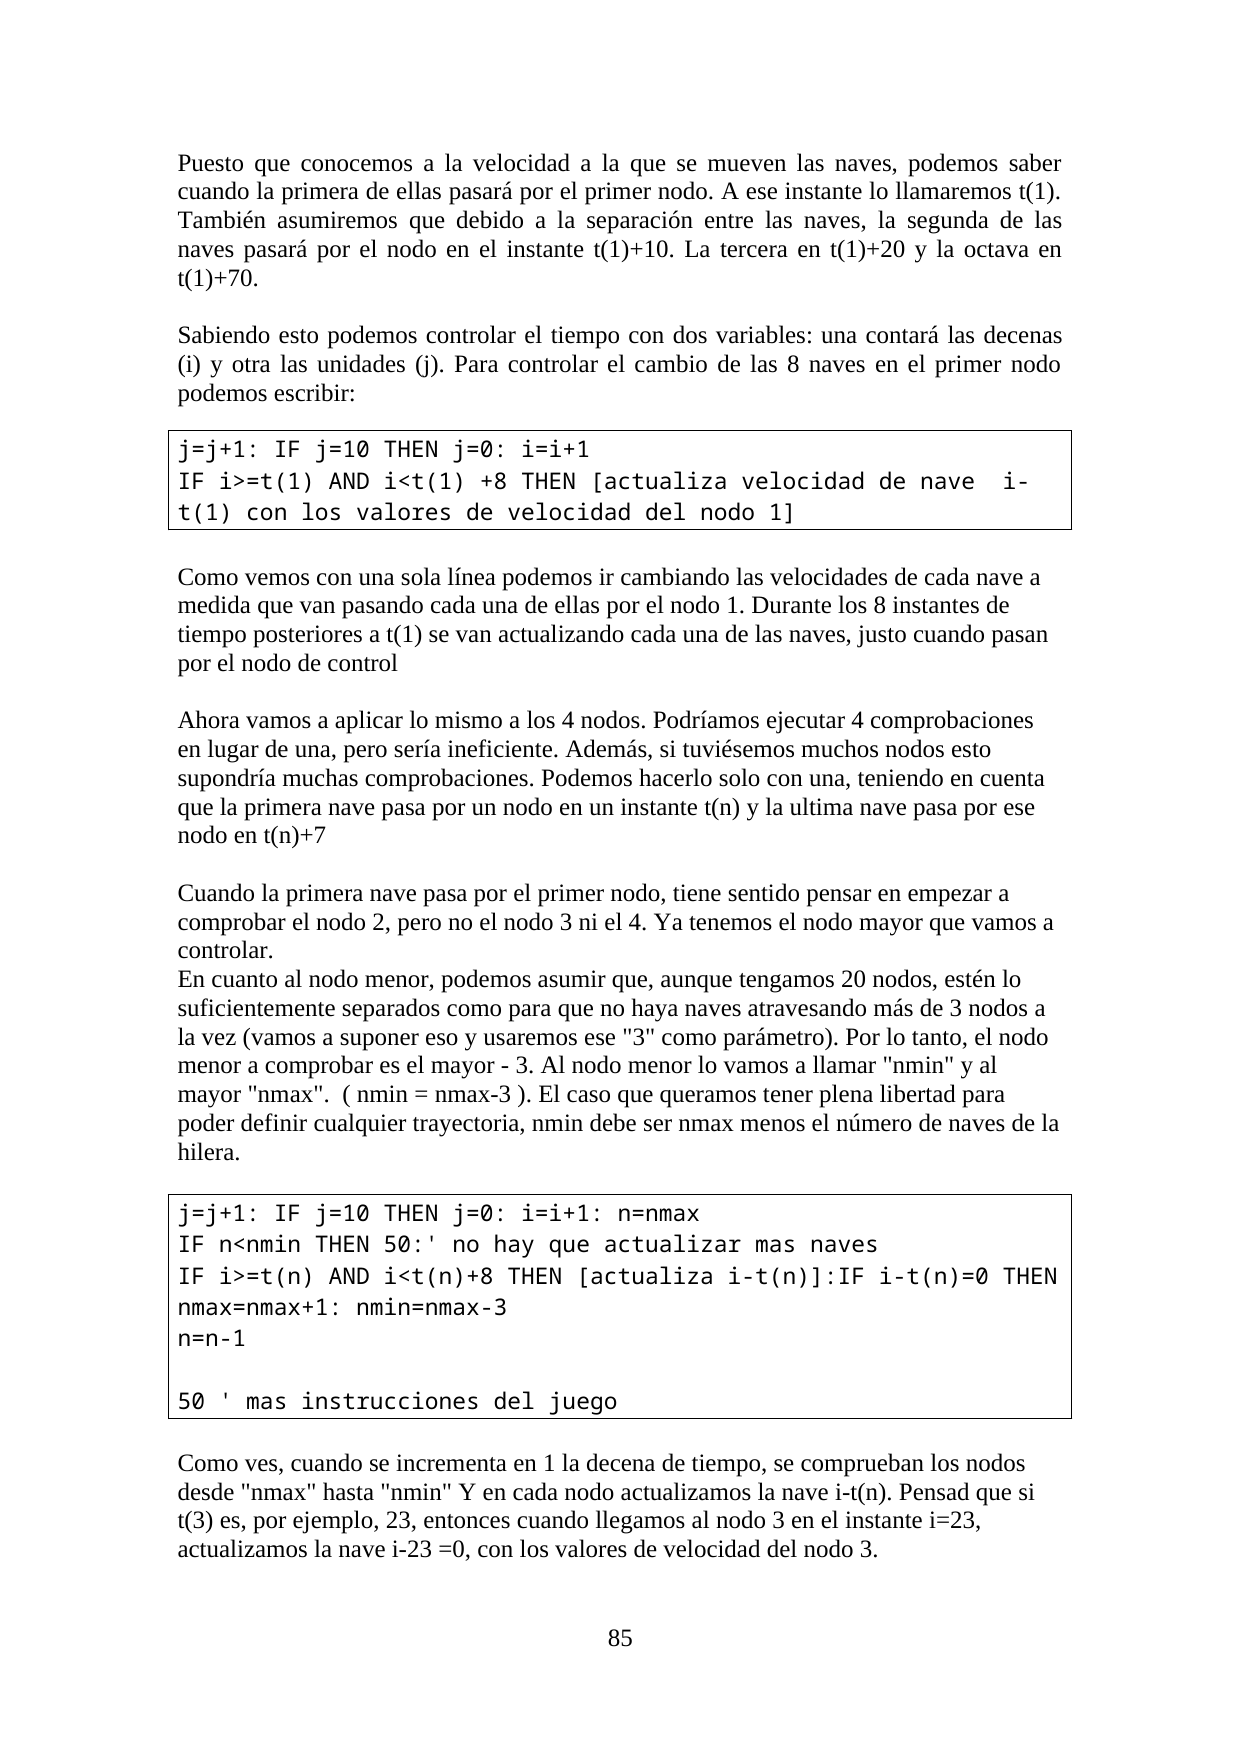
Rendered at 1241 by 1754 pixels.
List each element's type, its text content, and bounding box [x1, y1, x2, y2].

text IF i>=t(1) AND i<t(1) +8 THEN [actualiza velocidad de nave i-t(1) con los valores de velocidad del nodo 1] [169, 462, 1071, 529]
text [177, 1448, 1063, 1592]
text Puesto que conocemos a la velocidad a la que se mueven las naves, podemos saber cuando la primera de ellas pasará por el primer nodo. A ese instante lo llamaremos t(1). También asumiremos que debido a la separación entre las naves, la segunda de las naves pasará por el nodo en el instante t(1)+10. La tercera en t(1)+20 y la octava en t(1)+70. Sabiendo esto podemos controlar el tiempo con dos variables: una contará las decenas (i) y otra las unidades (j). Para controlar el cambio de las 8 naves en el primer nodo podemos escribir: [177, 148, 1063, 406]
text j=j+1: IF j=10 THEN j=0: i=i+1: n=nmax IF n<nmin THEN 50:' no hay que actualizar mas naves IF i>=t(n) AND i<t(n)+8 THEN [actualiza i-t(n)]:IF i-t(n)=0 THEN nmax=nmax+1: nmin=nmax-3 n=n-1 [169, 1195, 1071, 1353]
text Como vemos con una sola línea podemos ir cambiando las velocidades de cada nave a medida que van pasando cada una de ellas por el nodo 1. Durante los 8 instantes de tiempo posteriores a t(1) se van actualizando cada una de las naves, justo cuando pasan por el nodo de control Ahora vamos a aplicar lo mismo a los 4 nodos. Podríamos ejecutar 4 comprobaciones en lugar de una, pero sería ineficiente. Además, si tuviésemos muchos nodos esto supondría muchas comprobaciones. Podemos hacerlo solo con una, teniendo en cuenta que la primera nave pasa por un nodo en un instante t(n) y la ultima nave pasa por ese nodo en t(n)+7 Cuando la primera nave pasa por el primer nodo, tiene sentido pensar en empezar a comprobar el nodo 2, pero no el nodo 3 ni el 4. Ya tenemos el nodo mayor que vamos a controlar. En cuanto al nodo menor, podemos asumir que, aunque tengamos 20 nodos, estén lo suficientemente separados como para que no haya naves atravesando más de 3 nodos a la vez (vamos a suponer eso y usaremos ese "3" como parámetro). Por lo tanto, el nodo menor a comprobar es el mayor - 3. Al nodo menor lo vamos a llamar "nmin" y al mayor "nmax". ( nmin = nmax-3 ). El caso que queramos tener plena libertad para poder definir cualquier trayectoria, nmin debe ser nmax menos el número de naves de la hilera. [177, 530, 1063, 1194]
text j=j+1: IF j=10 THEN j=0: i=i+1 [169, 431, 1071, 462]
text 50 ' mas instrucciones del juego [169, 1382, 1071, 1418]
